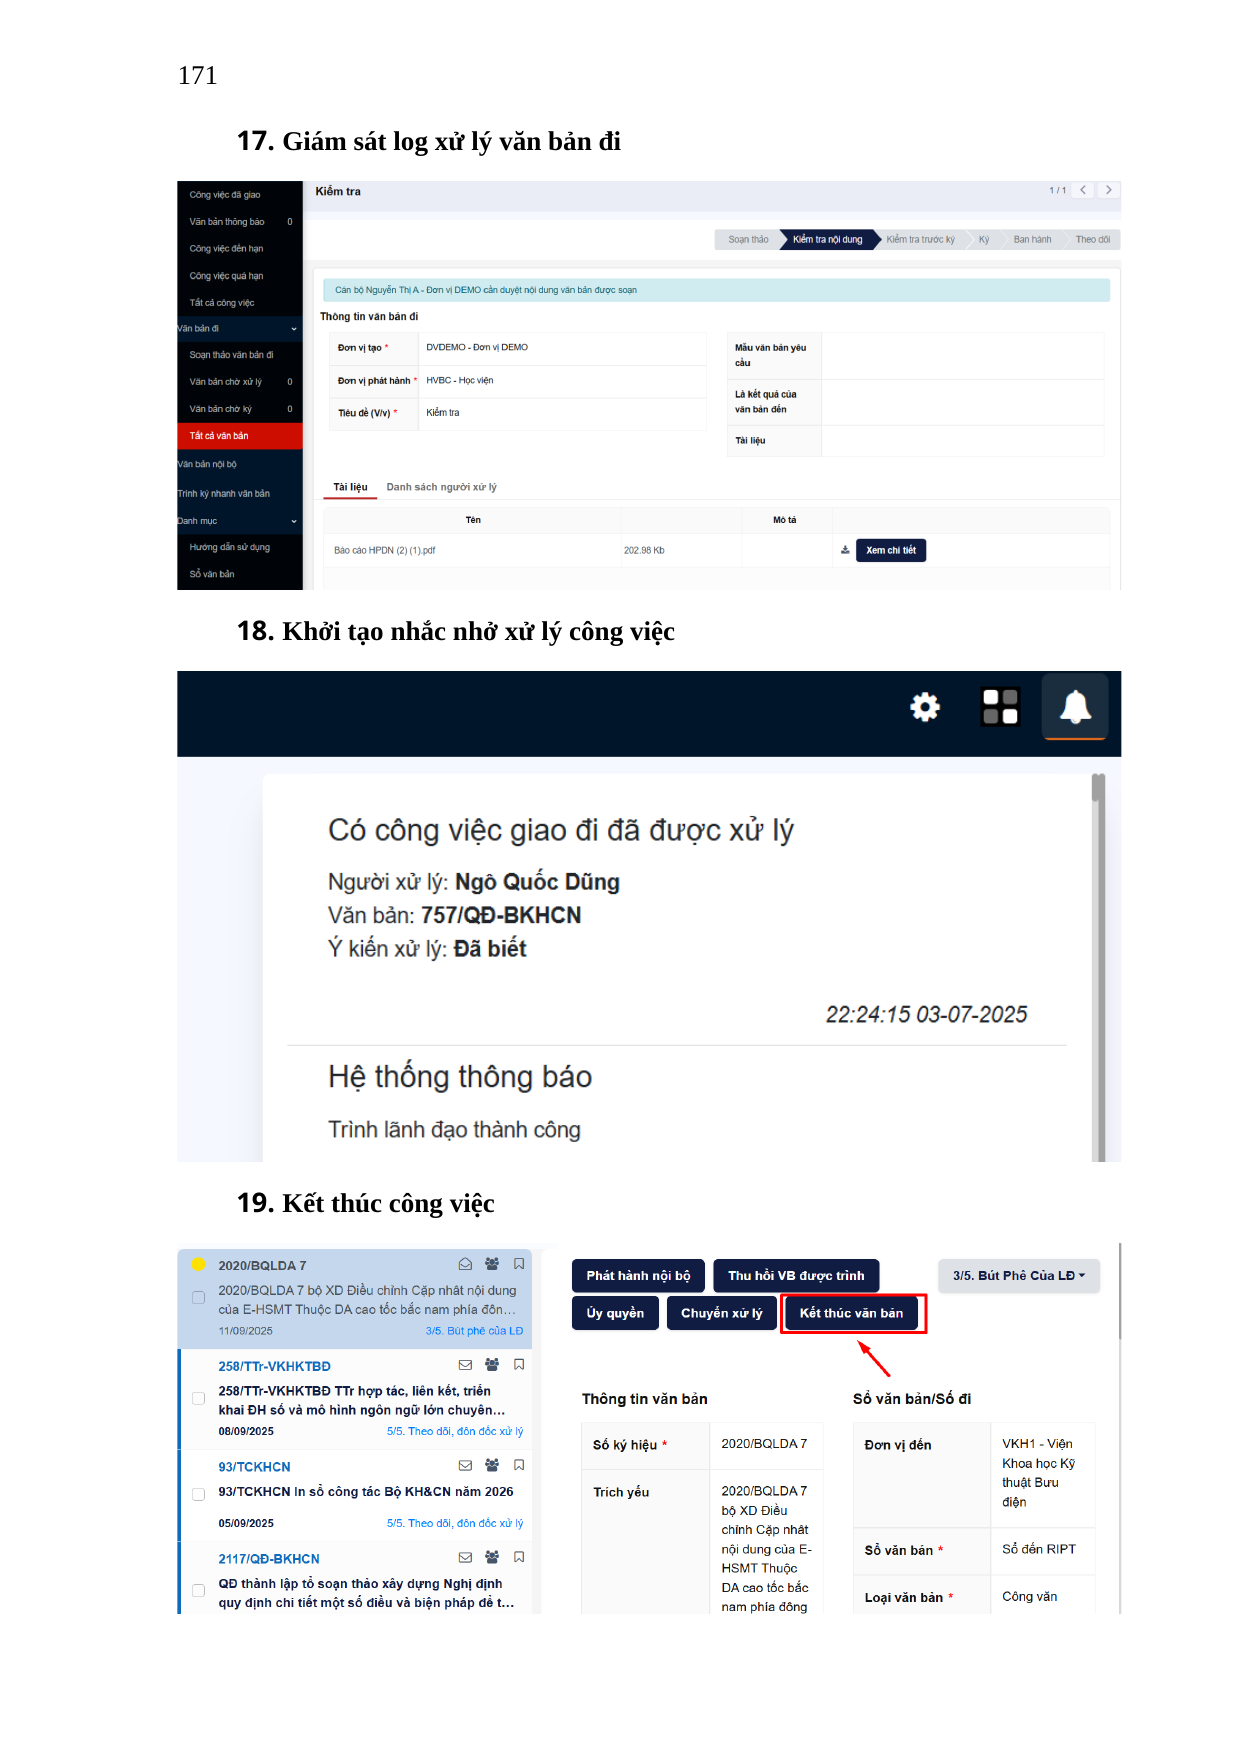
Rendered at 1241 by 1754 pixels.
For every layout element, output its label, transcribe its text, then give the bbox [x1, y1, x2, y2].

picture [177, 181, 1122, 590]
subtitle Khởi tạo nhắc nhở xử lý công việc [177, 611, 1122, 648]
subtitle Kết thúc công việc [177, 1183, 1122, 1220]
picture [177, 671, 1122, 1162]
subtitle Giám sát log xử lý văn bản đi [177, 121, 1122, 158]
picture [177, 1243, 1122, 1614]
